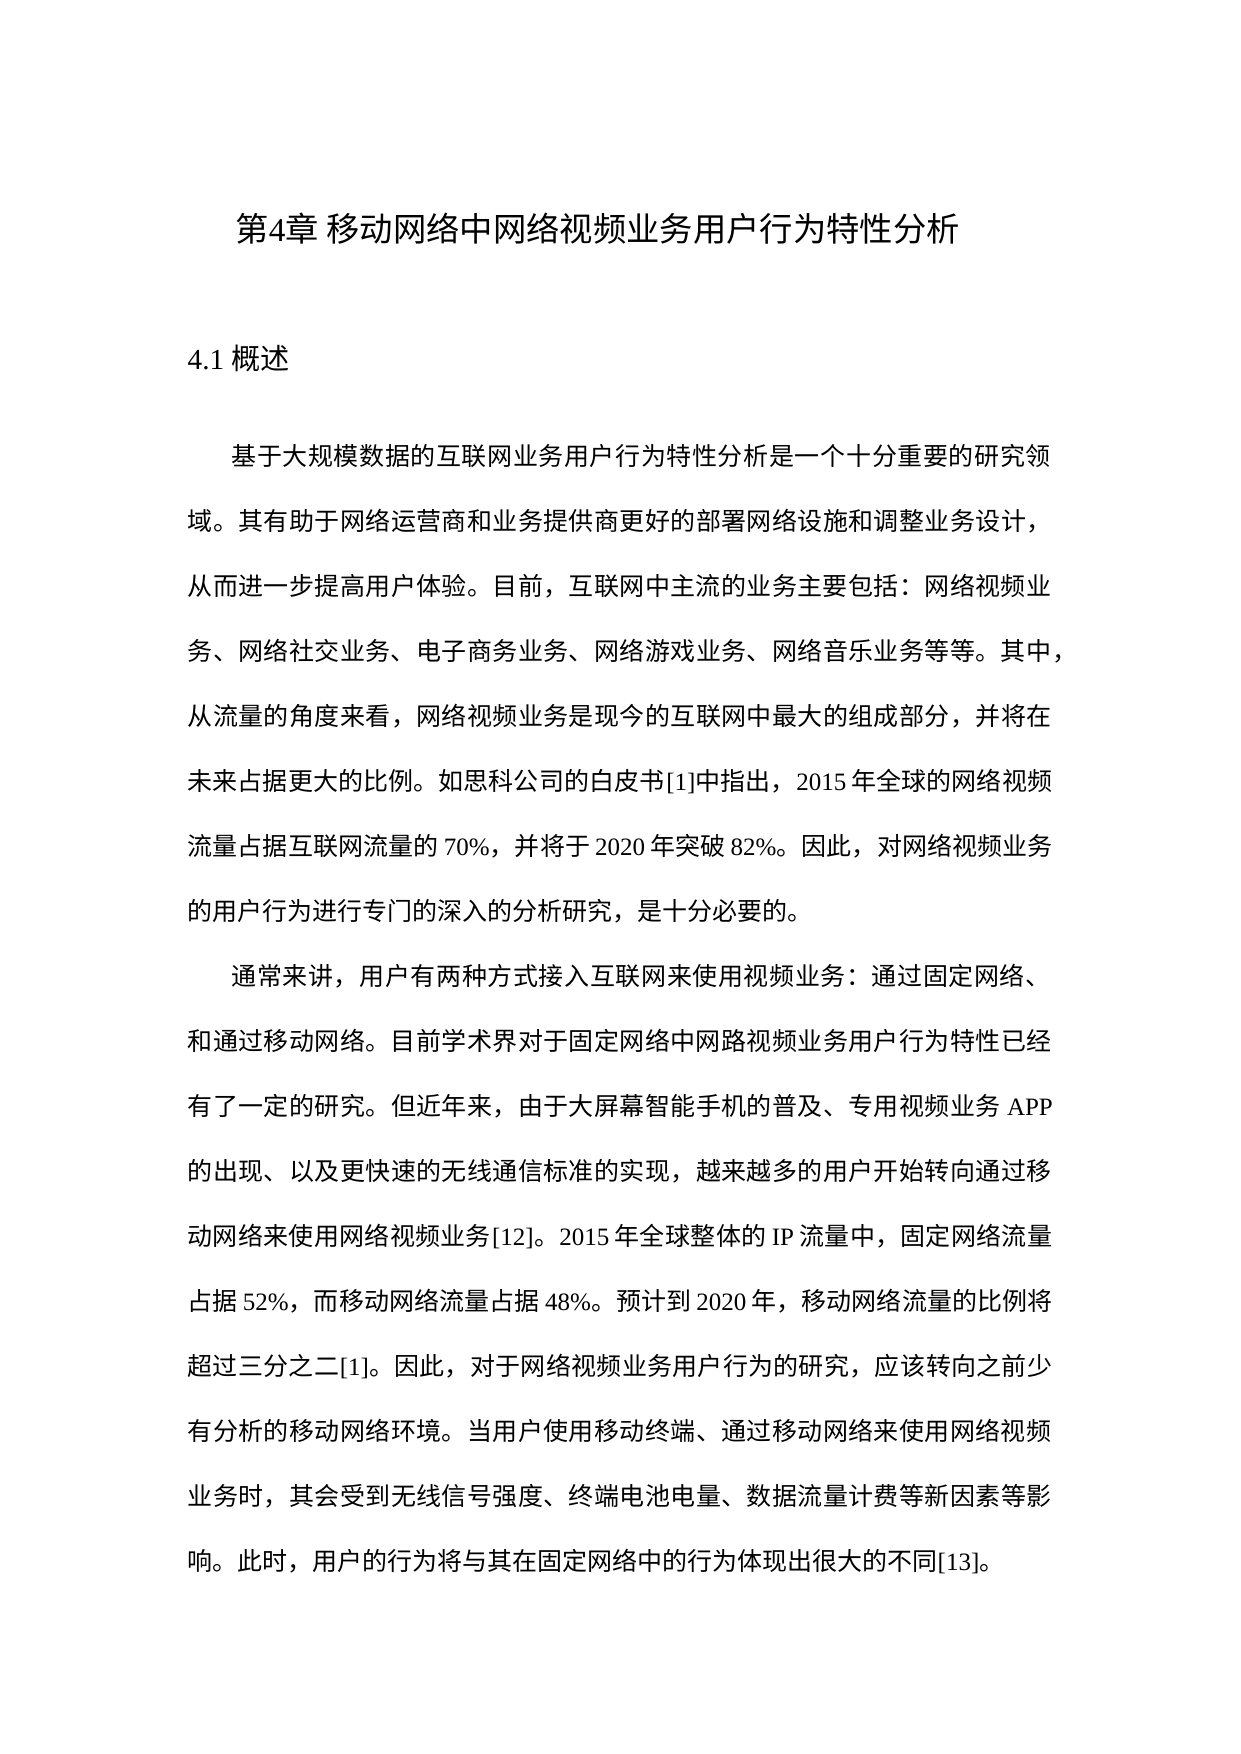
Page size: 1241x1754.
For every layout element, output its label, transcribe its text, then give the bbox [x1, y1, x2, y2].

text 移动网络中网络视频业务用户行为特性分析 [187, 194, 1053, 259]
text 基于大规模数据的互联网业务用户行为特性分析是一个十分重要的研究领域。其有助于网络运营商和业务提供商更好的部署网络设施和调整业务设计，从而进一步提高用户体验。目前，互联网中主流的业务主要包括：网络视频业务、网络社交业务、电子商务业务、网络游戏业务、网络音乐业务等等。其中，从流量的角度来看，网络视频业务是现今的互联网中最大的组成部分，并将在未来占据更大的比例。如思科公司的白皮书[1]中指出，2015年全球的网络视频流量占据互联网流量的70%，并将于2020年突破82%。因此，对网络视频业务的用户行为进行专门的深入的分析研究，是十分必要的。 [187, 422, 1053, 942]
text 概述 [187, 324, 1053, 389]
text 通常来讲，用户有两种方式接入互联网来使用视频业务：通过固定网络、和通过移动网络。目前学术界对于固定网络中网路视频业务用户行为特性已经有了一定的研究。但近年来，由于大屏幕智能手机的普及、专用视频业务APP的出现、以及更快速的无线通信标准的实现，越来越多的用户开始转向通过移动网络来使用网络视频业务[12]。2015年全球整体的IP流量中，固定网络流量占据52%，而移动网络流量占据48%。预计到2020年，移动网络流量的比例将超过三分之二[1]。因此，对于网络视频业务用户行为的研究，应该转向之前少有分析的移动网络环境。当用户使用移动终端、通过移动网络来使用网络视频业务时，其会受到无线信号强度、终端电池电量、数据流量计费等新因素等影响。此时，用户的行为将与其在固定网络中的行为体现出很大的不同[13]。 [187, 942, 1053, 1592]
